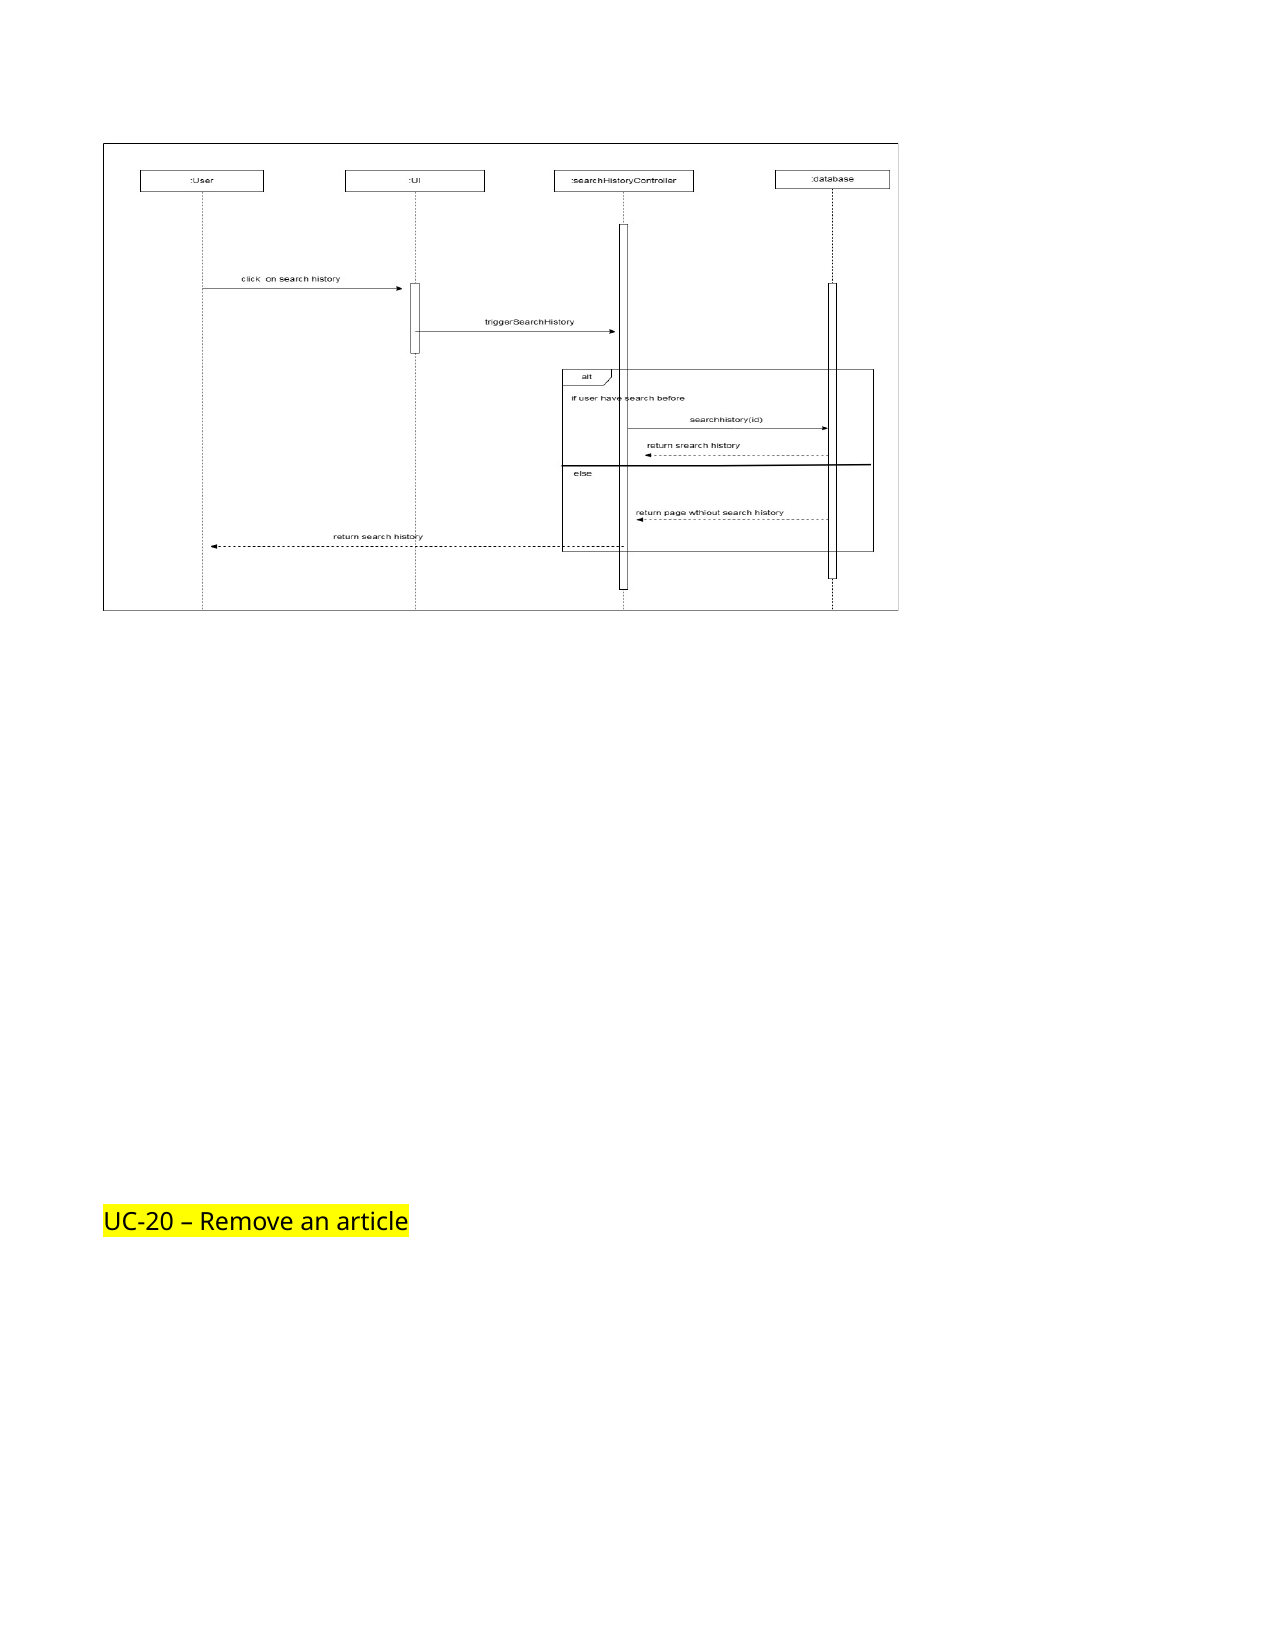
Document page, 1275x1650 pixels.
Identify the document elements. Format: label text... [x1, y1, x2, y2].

picture [103, 143, 899, 611]
text UC-20 – Remove an article [103, 1203, 1247, 1237]
